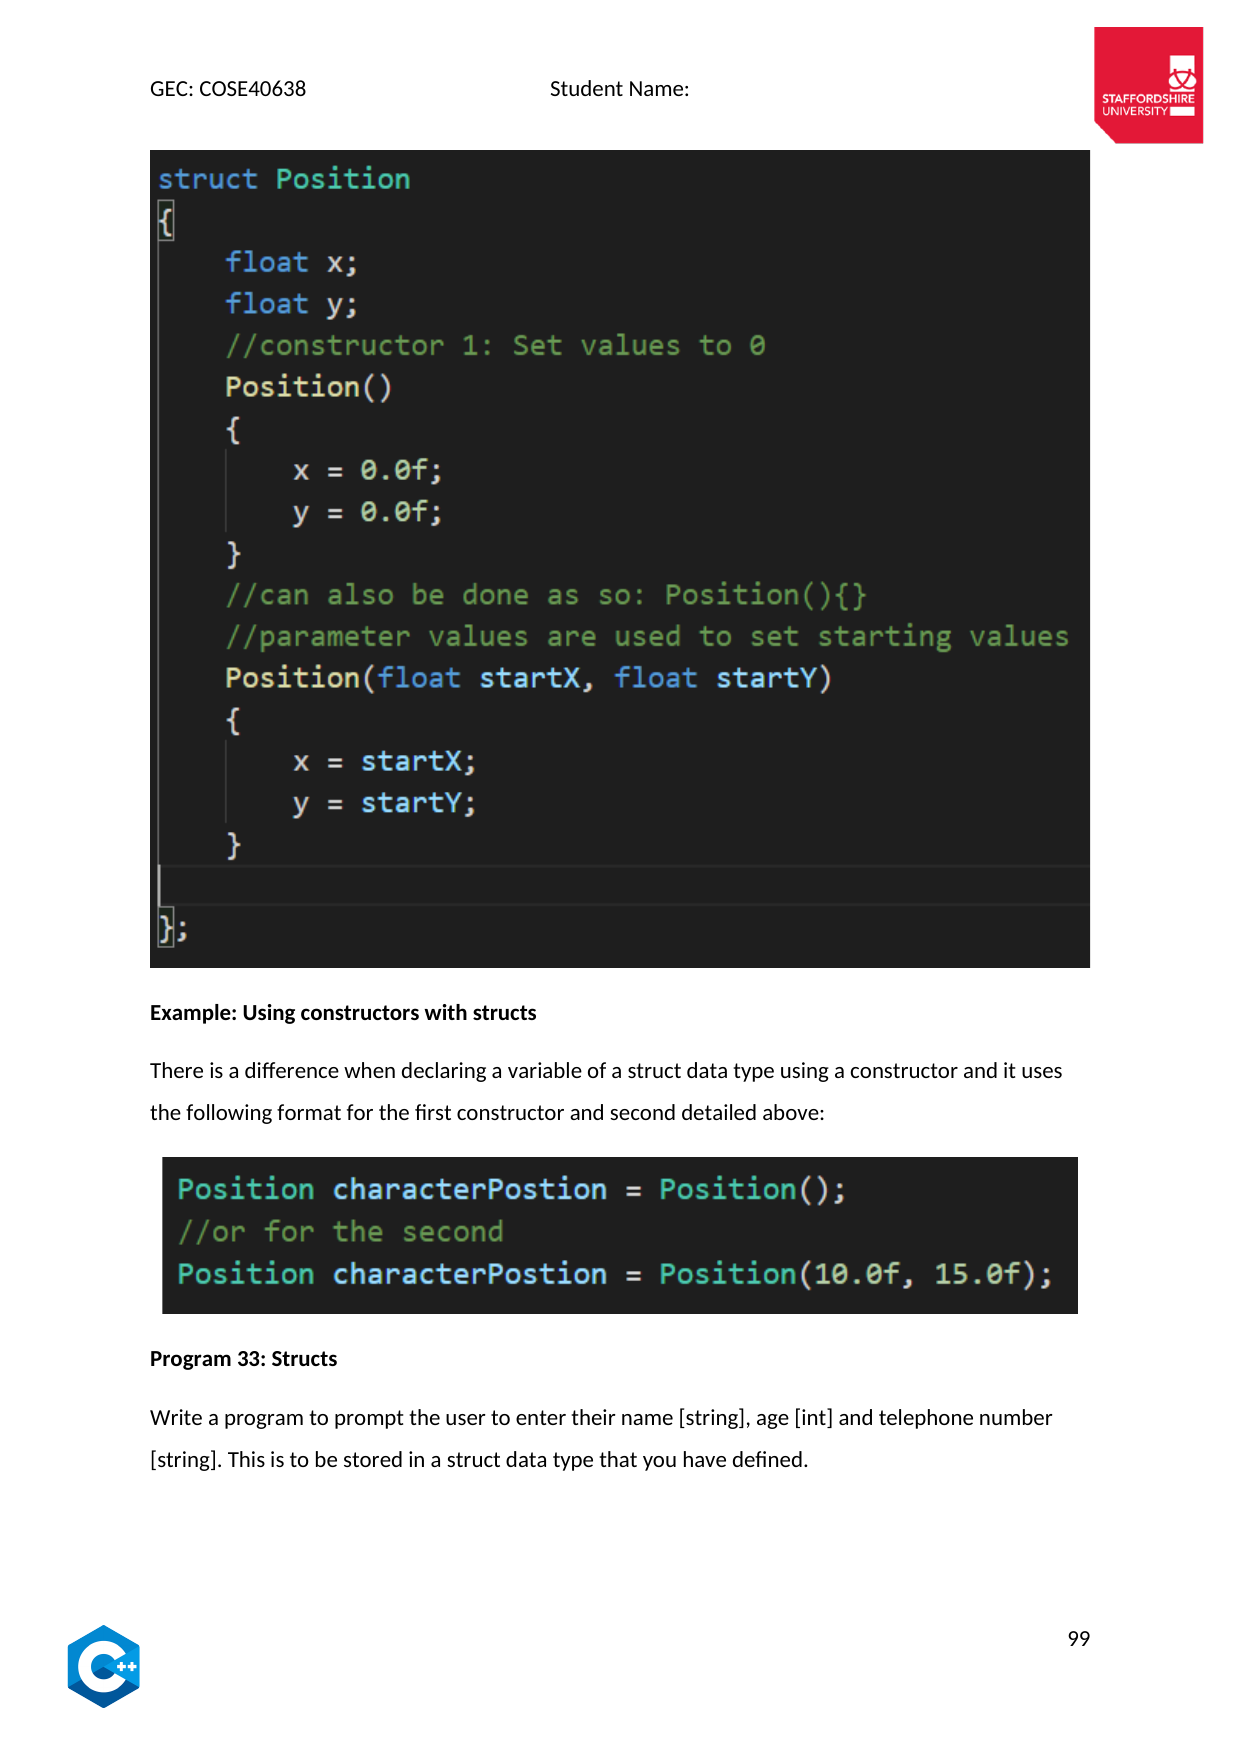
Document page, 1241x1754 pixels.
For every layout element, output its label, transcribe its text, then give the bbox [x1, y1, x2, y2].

picture [53, 1625, 150, 1708]
text There is a difference when declaring a variable of a struct data type using a constructor and it uses the following format for the first constructor and second detailed above: [150, 1057, 1090, 1127]
picture [150, 150, 1091, 968]
text Write a program to prompt the user to enter their name [string], age [int] and telephone number [string]. This is to be stored in a struct data type that you have defined. [150, 1403, 1090, 1473]
picture [162, 1157, 1078, 1314]
picture [1088, 27, 1209, 148]
text Example: Using constructors with structs [150, 998, 1090, 1026]
text Program 33: Structs [150, 1344, 1090, 1372]
